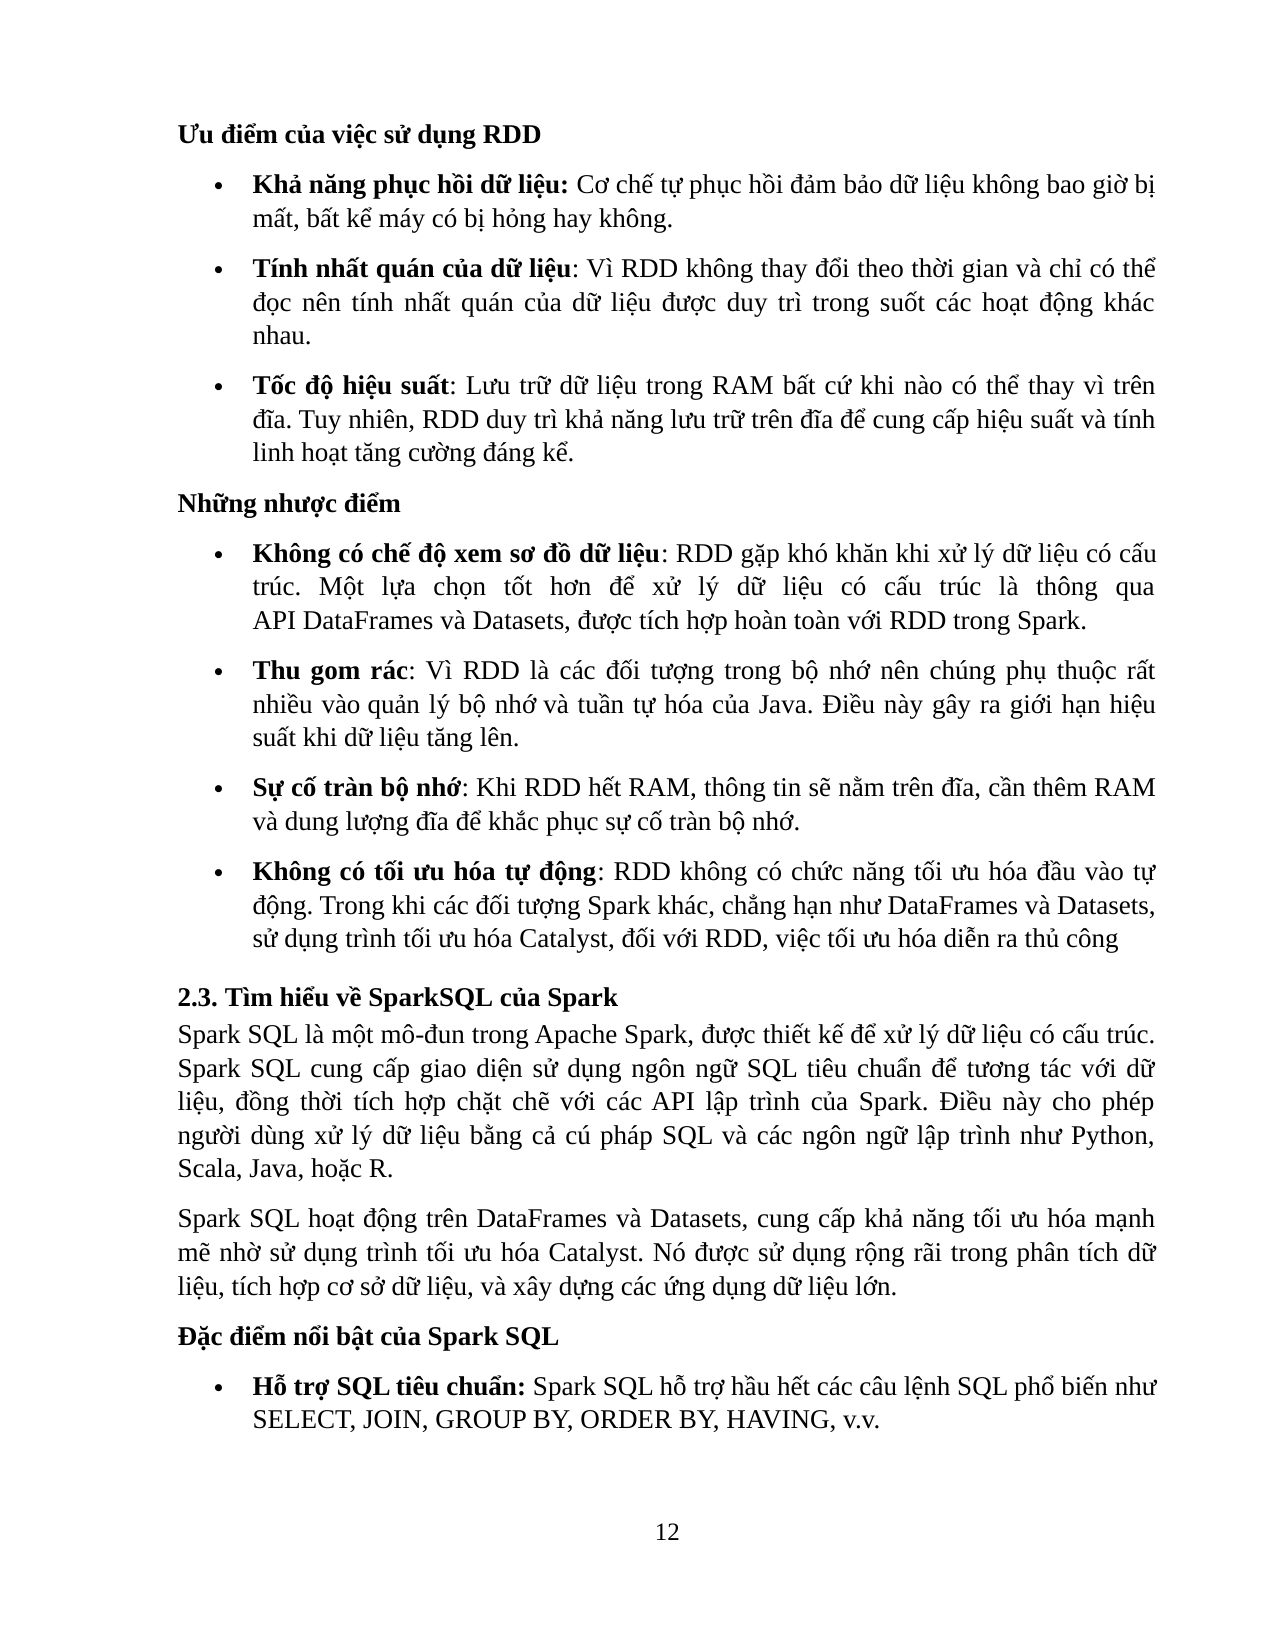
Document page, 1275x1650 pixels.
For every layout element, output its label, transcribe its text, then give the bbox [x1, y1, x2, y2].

subtitle 2.3. Tìm hiểu về SparkSQL của Spark [177, 981, 1157, 1012]
text Những nhược điểm [177, 487, 1157, 518]
list Sự cố tràn bộ nhớ: Khi RDD hết RAM, thông tin sẽ nằm trên đĩa, cần thêm RAM và dung lượng đĩa để khắc phục sự cố tràn bộ nhớ. [215, 771, 1157, 836]
list Tốc độ hiệu suất: Lưu trữ dữ liệu trong RAM bất cứ khi nào có thể thay vì trên đĩa. Tuy nhiên, RDD duy trì khả năng lưu trữ trên đĩa để cung cấp hiệu suất và tính linh hoạt tăng cường đáng kể. [215, 369, 1157, 468]
list Không có tối ưu hóa tự động: RDD không có chức năng tối ưu hóa đầu vào tự động. Trong khi các đối tượng Spark khác, chẳng hạn như DataFrames và Datasets, sử dụng trình tối ưu hóa Catalyst, đối với RDD, việc tối ưu hóa diễn ra thủ công [215, 855, 1157, 953]
list Tính nhất quán của dữ liệu: Vì RDD không thay đổi theo thời gian và chỉ có thể đọc nên tính nhất quán của dữ liệu được duy trì trong suốt các hoạt động khác nhau. [215, 252, 1157, 350]
list Hỗ trợ SQL tiêu chuẩn: Spark SQL hỗ trợ hầu hết các câu lệnh SQL phổ biến như SELECT, JOIN, GROUP BY, ORDER BY, HAVING, v.v. [215, 1370, 1157, 1435]
list Không có chế độ xem sơ đồ dữ liệu: RDD gặp khó khăn khi xử lý dữ liệu có cấu trúc. Một lựa chọn tốt hơn để xử lý dữ liệu có cấu trúc là thông qua API DataFrames và Datasets, được tích hợp hoàn toàn với RDD trong Spark. [215, 537, 1157, 635]
text Đặc điểm nổi bật của Spark SQL [177, 1320, 1157, 1351]
list Khả năng phục hồi dữ liệu: Cơ chế tự phục hồi đảm bảo dữ liệu không bao giờ bị mất, bất kể máy có bị hỏng hay không. [215, 168, 1157, 233]
list Thu gom rác: Vì RDD là các đối tượng trong bộ nhớ nên chúng phụ thuộc rất nhiều vào quản lý bộ nhớ và tuần tự hóa của Java. Điều này gây ra giới hạn hiệu suất khi dữ liệu tăng lên. [215, 654, 1157, 752]
text Spark SQL là một mô-đun trong Apache Spark, được thiết kế để xử lý dữ liệu có cấu trúc. Spark SQL cung cấp giao diện sử dụng ngôn ngữ SQL tiêu chuẩn để tương tác với dữ liệu, đồng thời tích hợp chặt chẽ với các API lập trình của Spark. Điều này cho phép người dùng xử lý dữ liệu bằng cả cú pháp SQL và các ngôn ngữ lập trình như Python, Scala, Java, hoặc R. [177, 1150, 1157, 1183]
text Ưu điểm của việc sử dụng RDD [177, 118, 1157, 149]
text Spark SQL hoạt động trên DataFrames và Datasets, cung cấp khả năng tối ưu hóa mạnh mẽ nhờ sử dụng trình tối ưu hóa Catalyst. Nó được sử dụng rộng rãi trong phân tích dữ liệu, tích hợp cơ sở dữ liệu, và xây dựng các ứng dụng dữ liệu lớn. [177, 1267, 1157, 1301]
